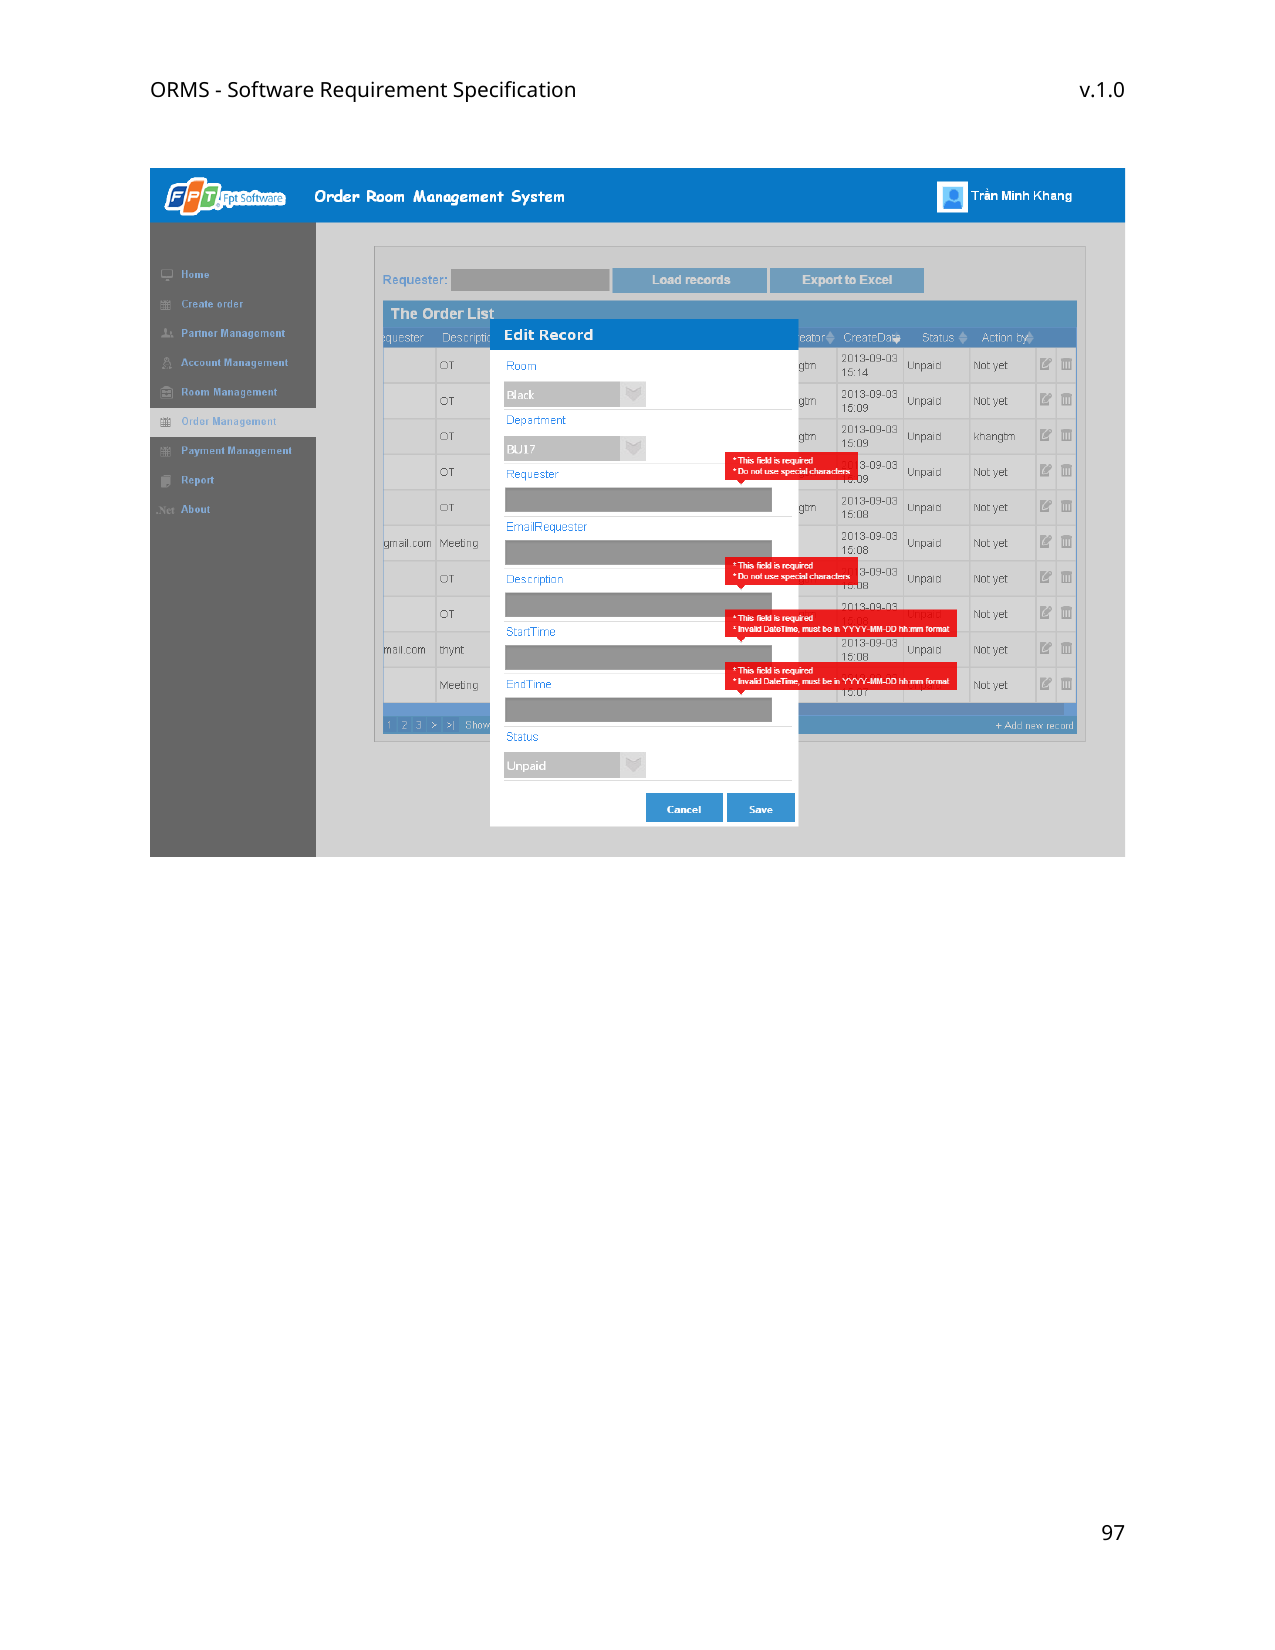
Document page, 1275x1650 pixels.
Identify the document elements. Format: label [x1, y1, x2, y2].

picture [150, 168, 1125, 857]
